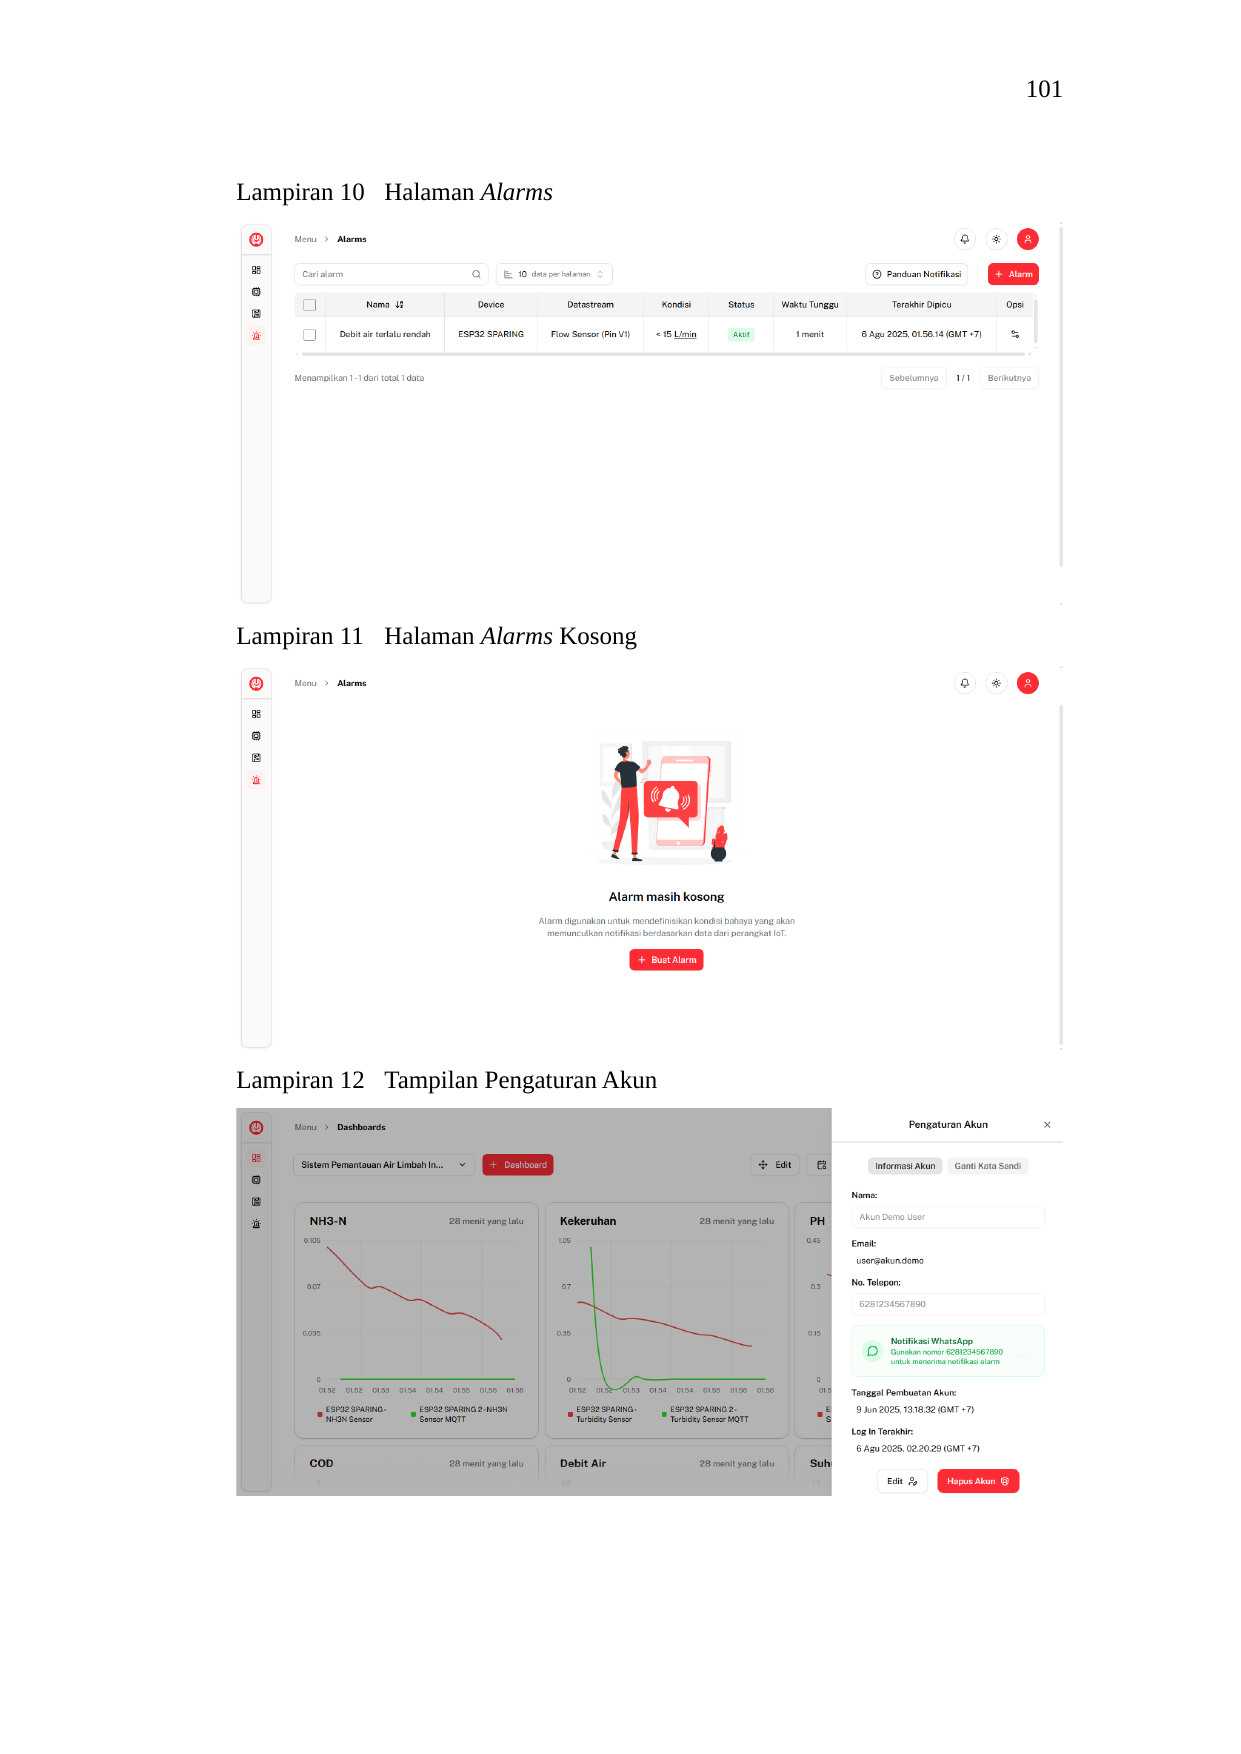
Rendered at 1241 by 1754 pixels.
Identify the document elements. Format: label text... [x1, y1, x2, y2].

picture [236, 220, 1063, 607]
text Halaman Alarms Kosong [236, 621, 1063, 650]
picture [236, 664, 1063, 1051]
picture [236, 1108, 1063, 1496]
text Tampilan Pengaturan Akun [236, 1065, 1063, 1094]
text Halaman Alarms [236, 177, 1063, 206]
